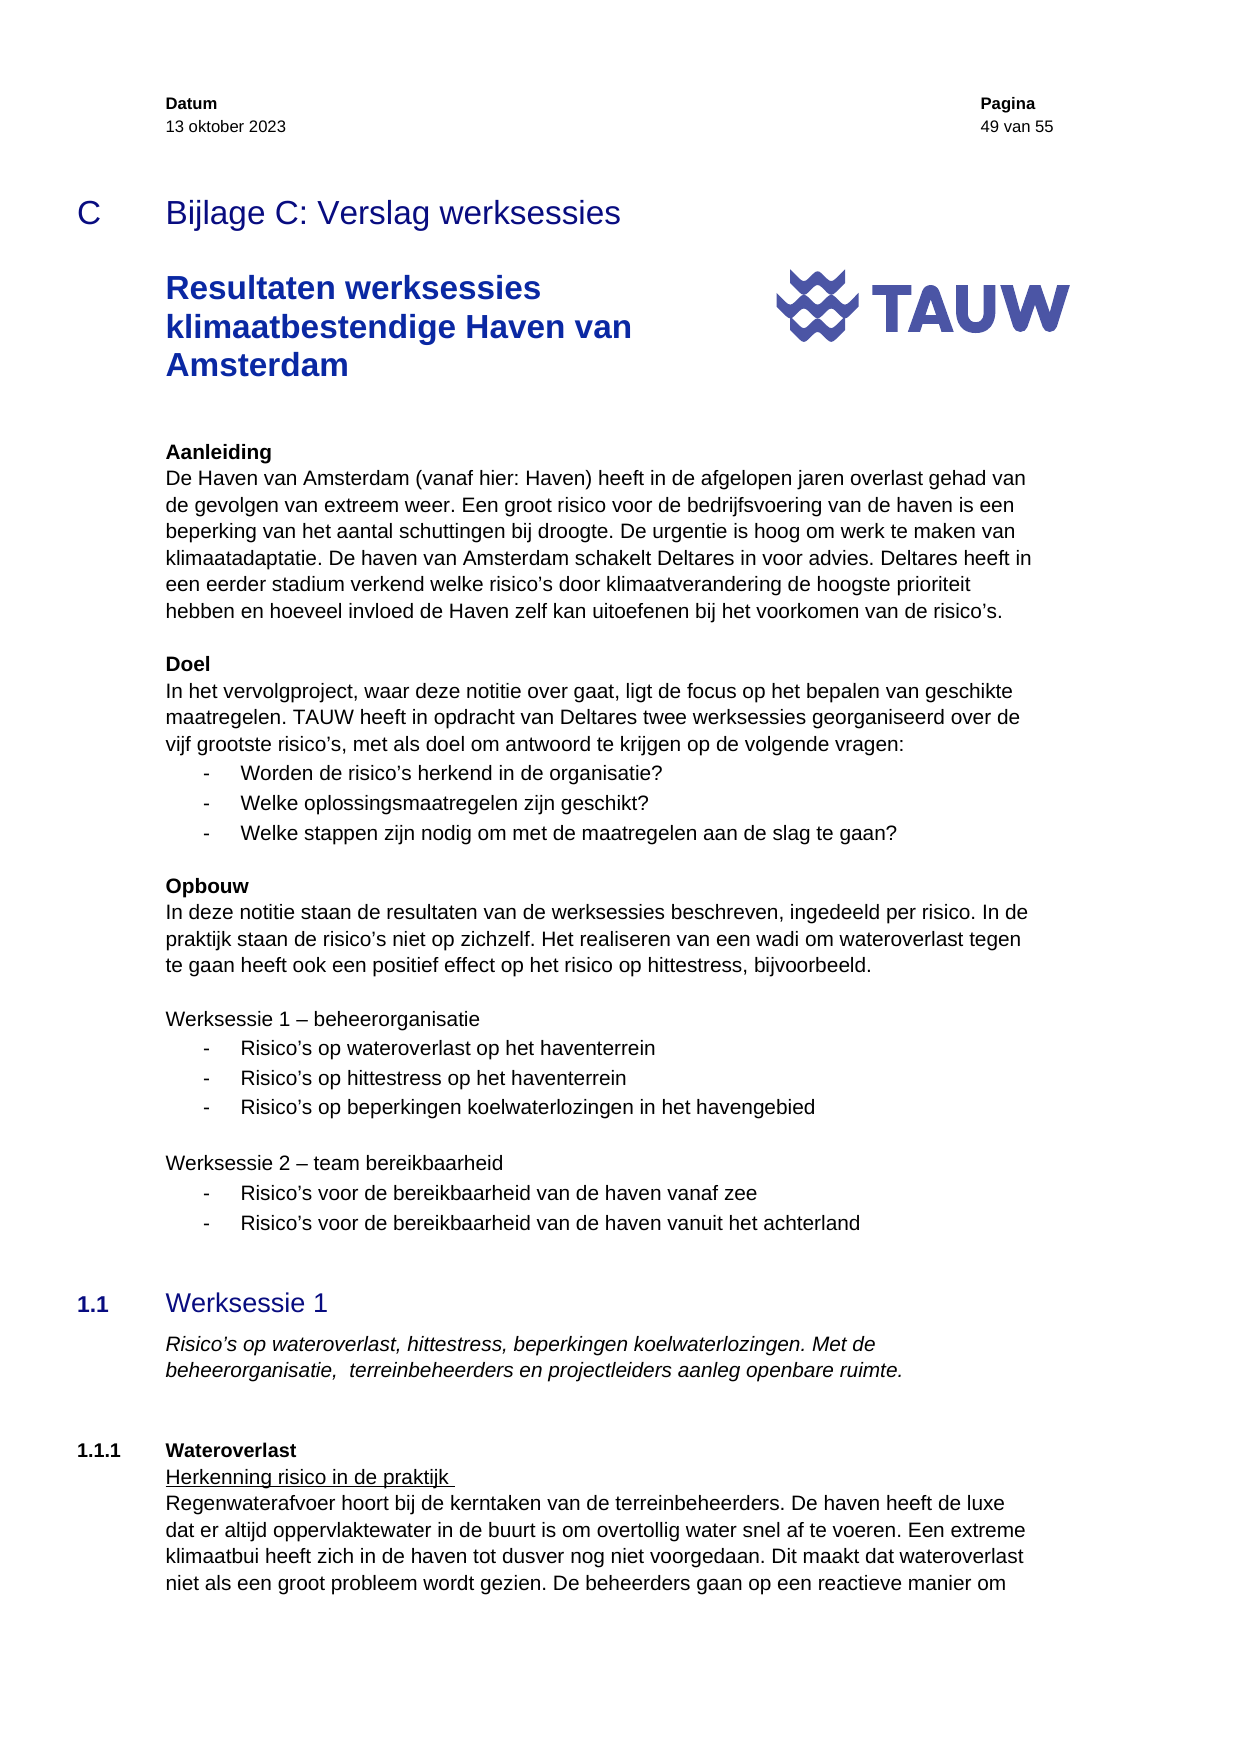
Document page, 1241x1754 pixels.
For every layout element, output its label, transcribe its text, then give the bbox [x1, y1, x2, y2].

list Worden de risico’s herkend in de organisatie? [203, 756, 1033, 785]
subtitle Bijlage C: Verslag werksessies [77, 193, 1033, 232]
list Risico’s voor de bereikbaarheid van de haven vanaf zee [203, 1175, 1033, 1205]
text Risico’s op wateroverlast, hittestress, beperkingen koelwaterlozingen. Met de beheerorganisatie, terreinbeheerders en projectleiders aanleg openbare ruimte. [165, 1329, 1033, 1382]
text Opbouw [165, 871, 1033, 897]
subtitle Werksessie 1 [77, 1287, 1033, 1319]
text In deze notitie staan de resultaten van de werksessies beschreven, ingedeeld per risico. In de praktijk staan de risico’s niet op zichzelf. Het realiseren van een wadi om wateroverlast tegen te gaan heeft ook een positief effect op het risico op hittestress, bijvoorbeeld. [165, 897, 1033, 977]
list Risico’s op beperkingen koelwaterlozingen in het havengebied [203, 1089, 1033, 1149]
list Risico’s op hittestress op het haventerrein [203, 1060, 1033, 1089]
text De Haven van Amsterdam (vanaf hier: Haven) heeft in de afgelopen jaren overlast gehad van de gevolgen van extreem weer. Een groot risico voor de bedrijfsvoering van de haven is een beperking van het aantal schuttingen bij droogte. De urgentie is hoog om werk te maken van klimaatadaptatie. De haven van Amsterdam schakelt Deltares in voor advies. Deltares heeft in een eerder stadium verkend welke risico’s door klimaatverandering de hoogste prioriteit hebben en hoeveel invloed de Haven zelf kan uitoefenen bij het voorkomen van de risico’s. [165, 463, 1033, 623]
text Aanleiding [165, 437, 1033, 463]
subtitle Wateroverlast [77, 1435, 1033, 1462]
list Risico’s voor de bereikbaarheid van de haven vanuit het achterland [203, 1205, 1033, 1234]
list Welke stappen zijn nodig om met de maatregelen aan de slag te gaan? [203, 815, 1033, 844]
text Herkenning risico in de praktijk [165, 1462, 1033, 1488]
list Risico’s op wateroverlast op het haventerrein [203, 1030, 1033, 1060]
text In het vervolgproject, waar deze notitie over gaat, ligt de focus op het bepalen van geschikte maatregelen. TAUW heeft in opdracht van Deltares twee werksessies georganiseerd over de vijf grootste risico’s, met als doel om antwoord te krijgen op de volgende vragen: [165, 676, 1033, 756]
text Resultaten werksessies klimaatbestendige Haven van Amsterdam [165, 268, 1033, 384]
text Doel [165, 649, 1033, 676]
list Welke oplossingsmaatregelen zijn geschikt? [203, 785, 1033, 815]
text Werksessie 1 – beheerorganisatie [165, 1004, 1033, 1030]
text Werksessie 2 – team bereikbaarheid [165, 1149, 1033, 1175]
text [165, 1488, 1033, 1595]
